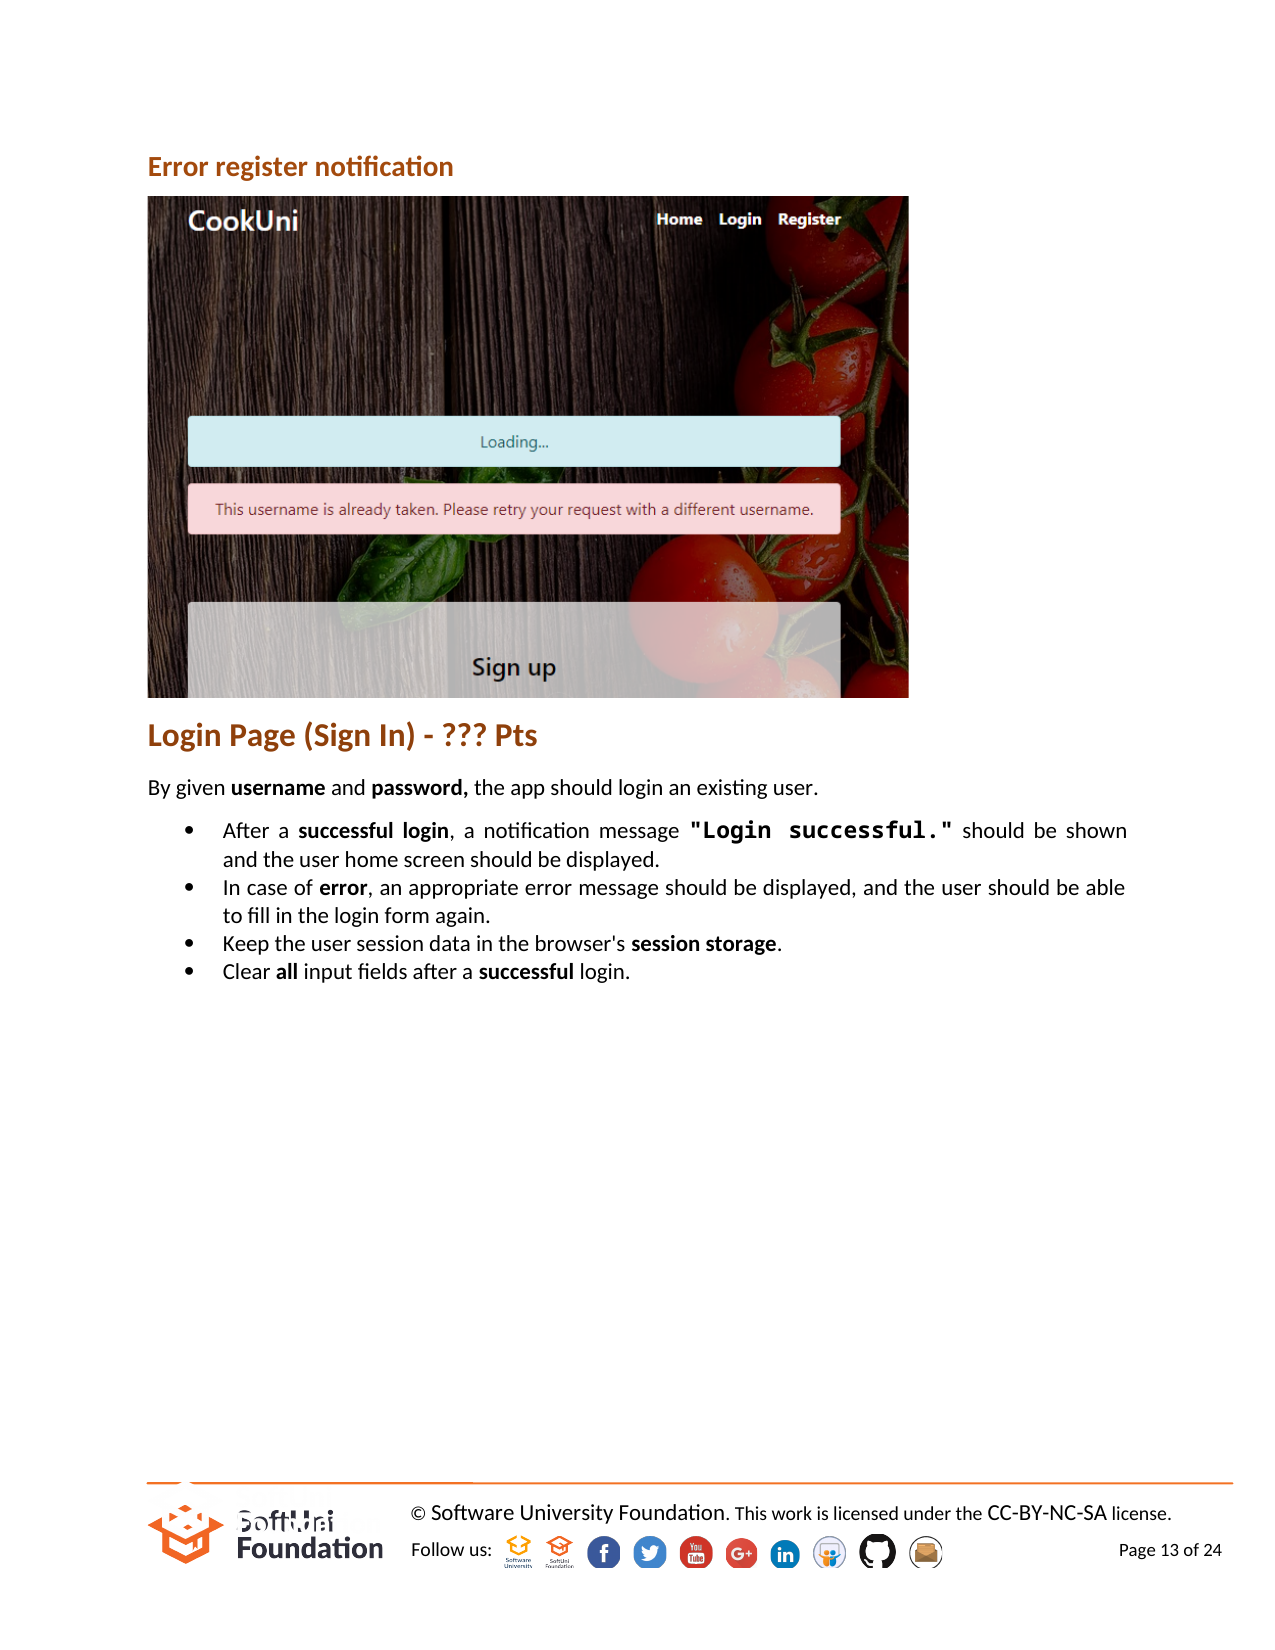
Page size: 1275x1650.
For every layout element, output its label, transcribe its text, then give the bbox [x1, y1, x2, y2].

picture [813, 1536, 846, 1568]
picture [726, 1538, 758, 1568]
picture [545, 1536, 574, 1568]
subtitle Login Page (Sign In) - ??? Pts [148, 714, 1127, 754]
picture [679, 1536, 713, 1568]
picture [909, 1536, 943, 1568]
text By given username and password, the app should login an existing user. [148, 773, 1127, 801]
picture [147, 1480, 383, 1564]
picture [147, 196, 909, 698]
picture [770, 1540, 779, 1549]
subtitle Error register notification [148, 148, 1127, 183]
picture [791, 1540, 800, 1549]
list Keep the user session data in the browser's session storage. [185, 929, 1127, 957]
list In case of error, an appropriate error message should be displayed, and the user should be able to fill in the login form again. [185, 873, 1127, 929]
picture [633, 1536, 667, 1568]
list After a successful login, a notification message "Login successful." should be shown and the user home screen should be displayed. [185, 814, 1127, 873]
picture [504, 1535, 533, 1568]
picture [859, 1534, 896, 1568]
picture [784, 1552, 793, 1561]
picture [587, 1536, 620, 1568]
list Clear all input fields after a successful login. [185, 957, 1127, 985]
